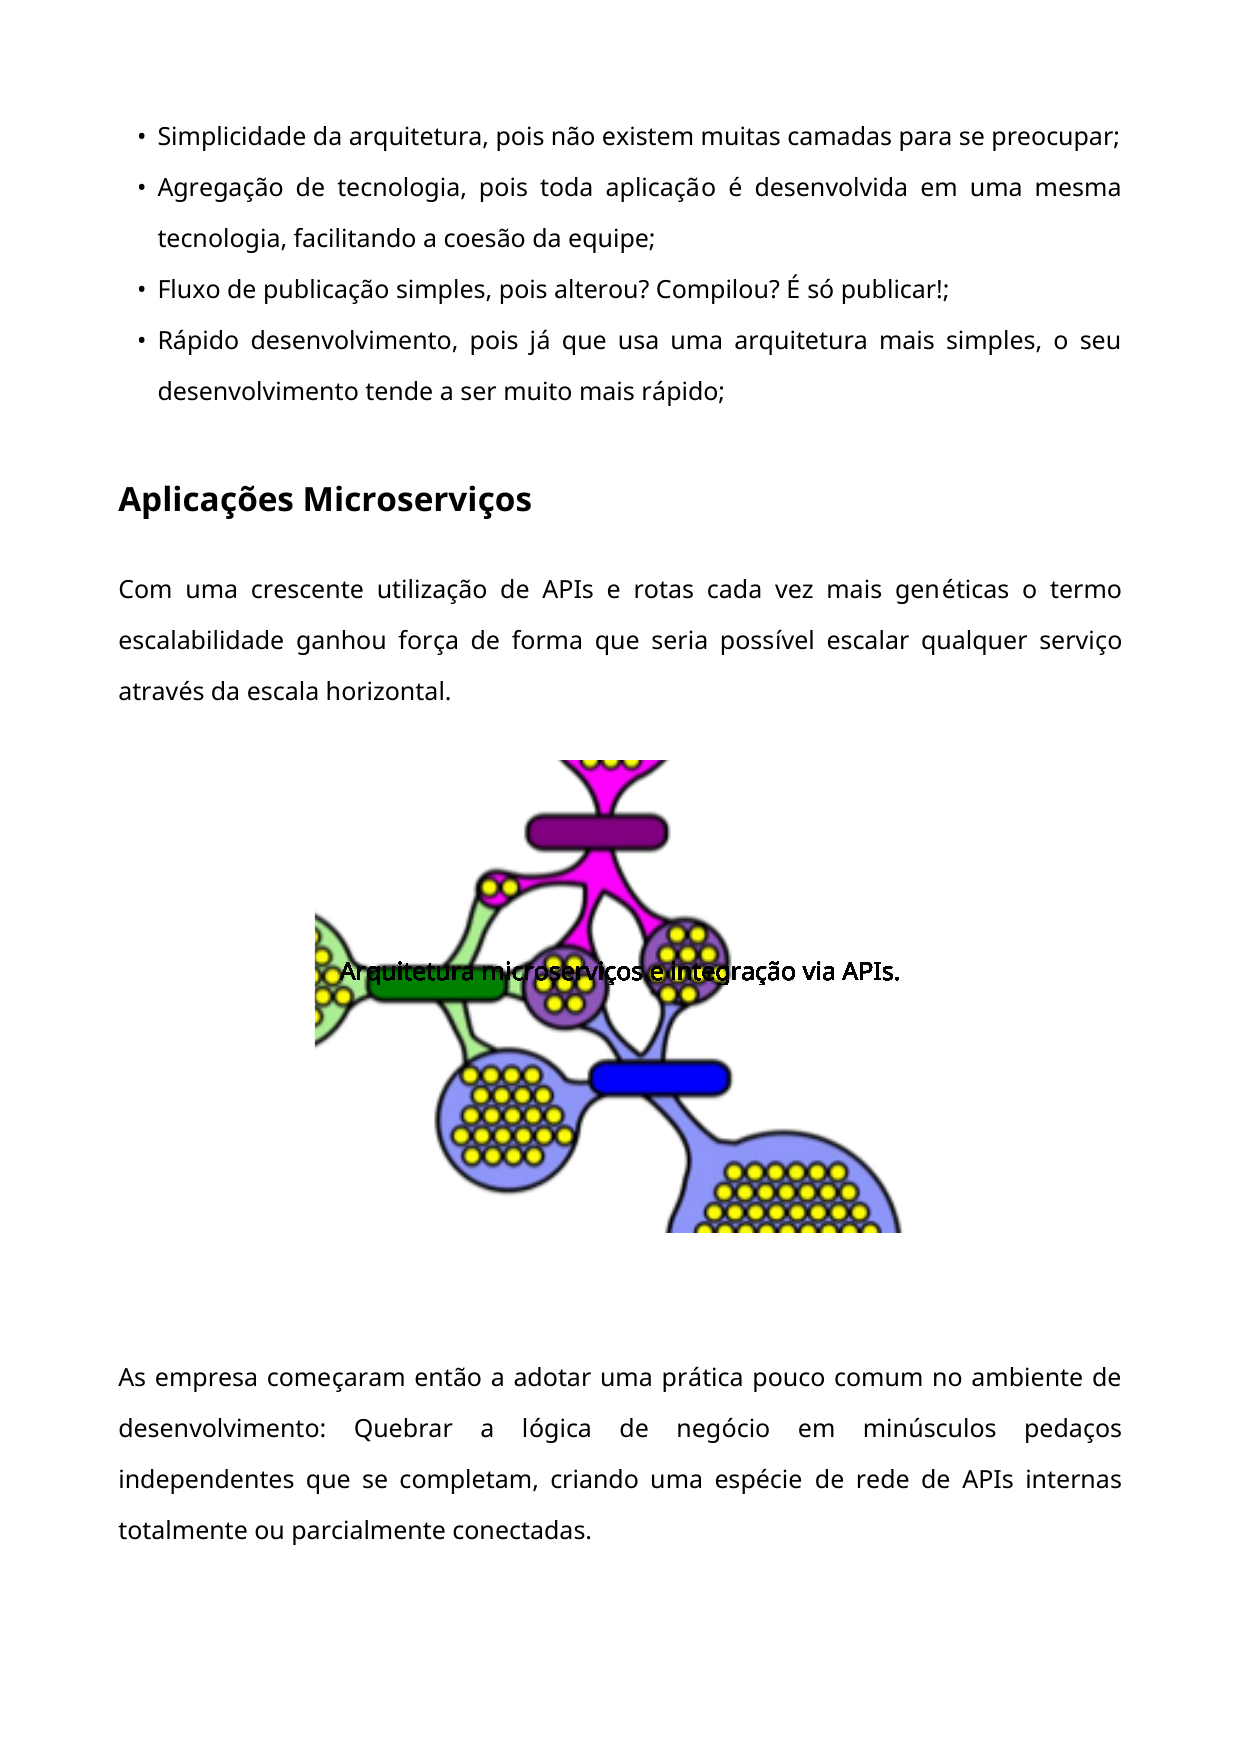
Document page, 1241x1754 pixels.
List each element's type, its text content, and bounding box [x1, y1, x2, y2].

list Simplicidade da arquitetura, pois não existem muitas camadas para se preocupar; [137, 118, 1122, 152]
list Agregação de tecnologia, pois toda aplicação é desenvolvida em uma mesma tecnologia, facilitando a coesão da equipe; [137, 169, 1122, 254]
text Aplicações Microserviços [118, 475, 1122, 521]
list Fluxo de publicação simples, pois alterou? Compilou? É só publicar!; [137, 271, 1122, 305]
list Rápido desenvolvimento, pois já que usa uma arquitetura mais simples, o seu desenvolvimento tende a ser muito mais rápido; [137, 322, 1122, 407]
picture [314, 760, 926, 1233]
text Com uma crescente utilização de APIs e rotas cada vez mais genéticas o termo escalabilidade ganhou força de forma que seria possível escalar qualquer serviço através da escala horizontal. [118, 572, 1122, 708]
